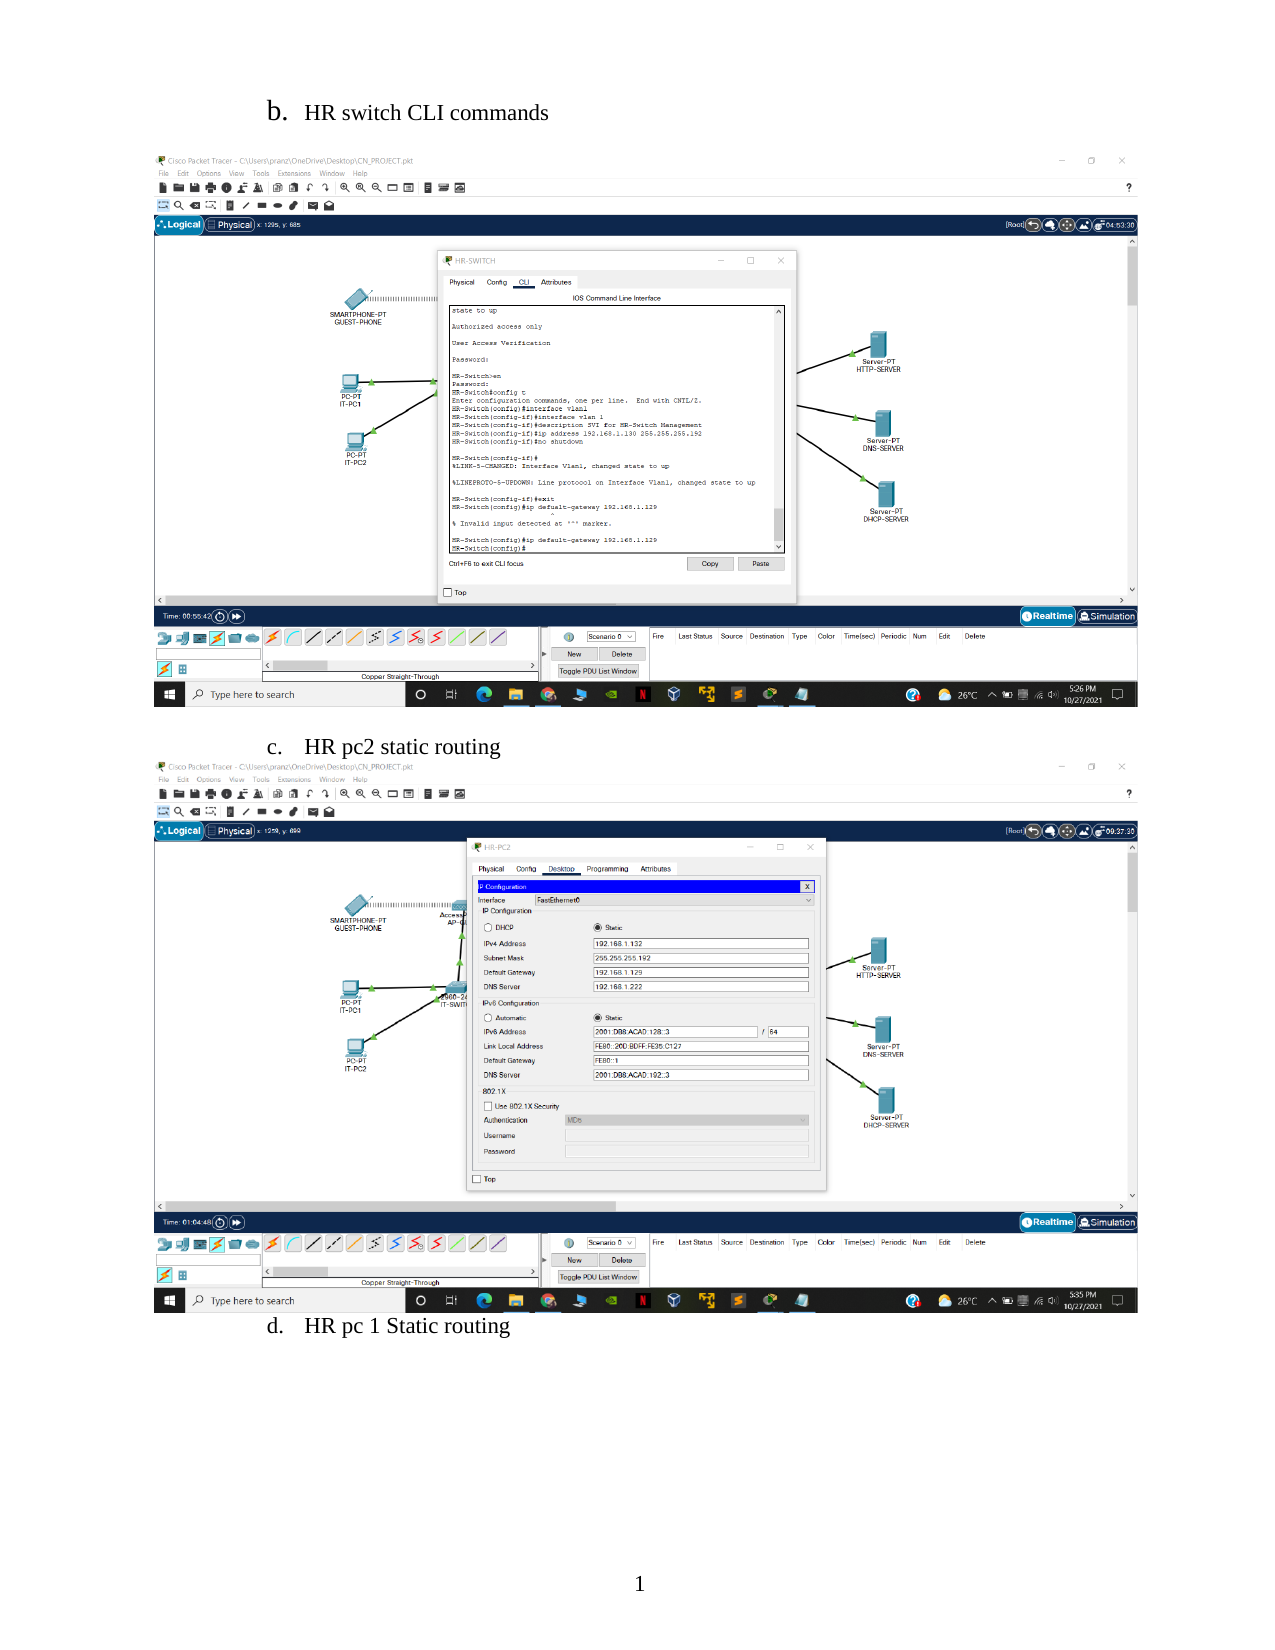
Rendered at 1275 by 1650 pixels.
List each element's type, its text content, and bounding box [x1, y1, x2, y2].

picture [181, 223, 191, 229]
list HR pc 1 Static routing [267, 1313, 1137, 1339]
picture [154, 759, 1138, 1313]
list HR pc2 static routing [267, 733, 1137, 759]
list HR switch CLI commands [267, 93, 1137, 127]
picture [154, 153, 1138, 707]
